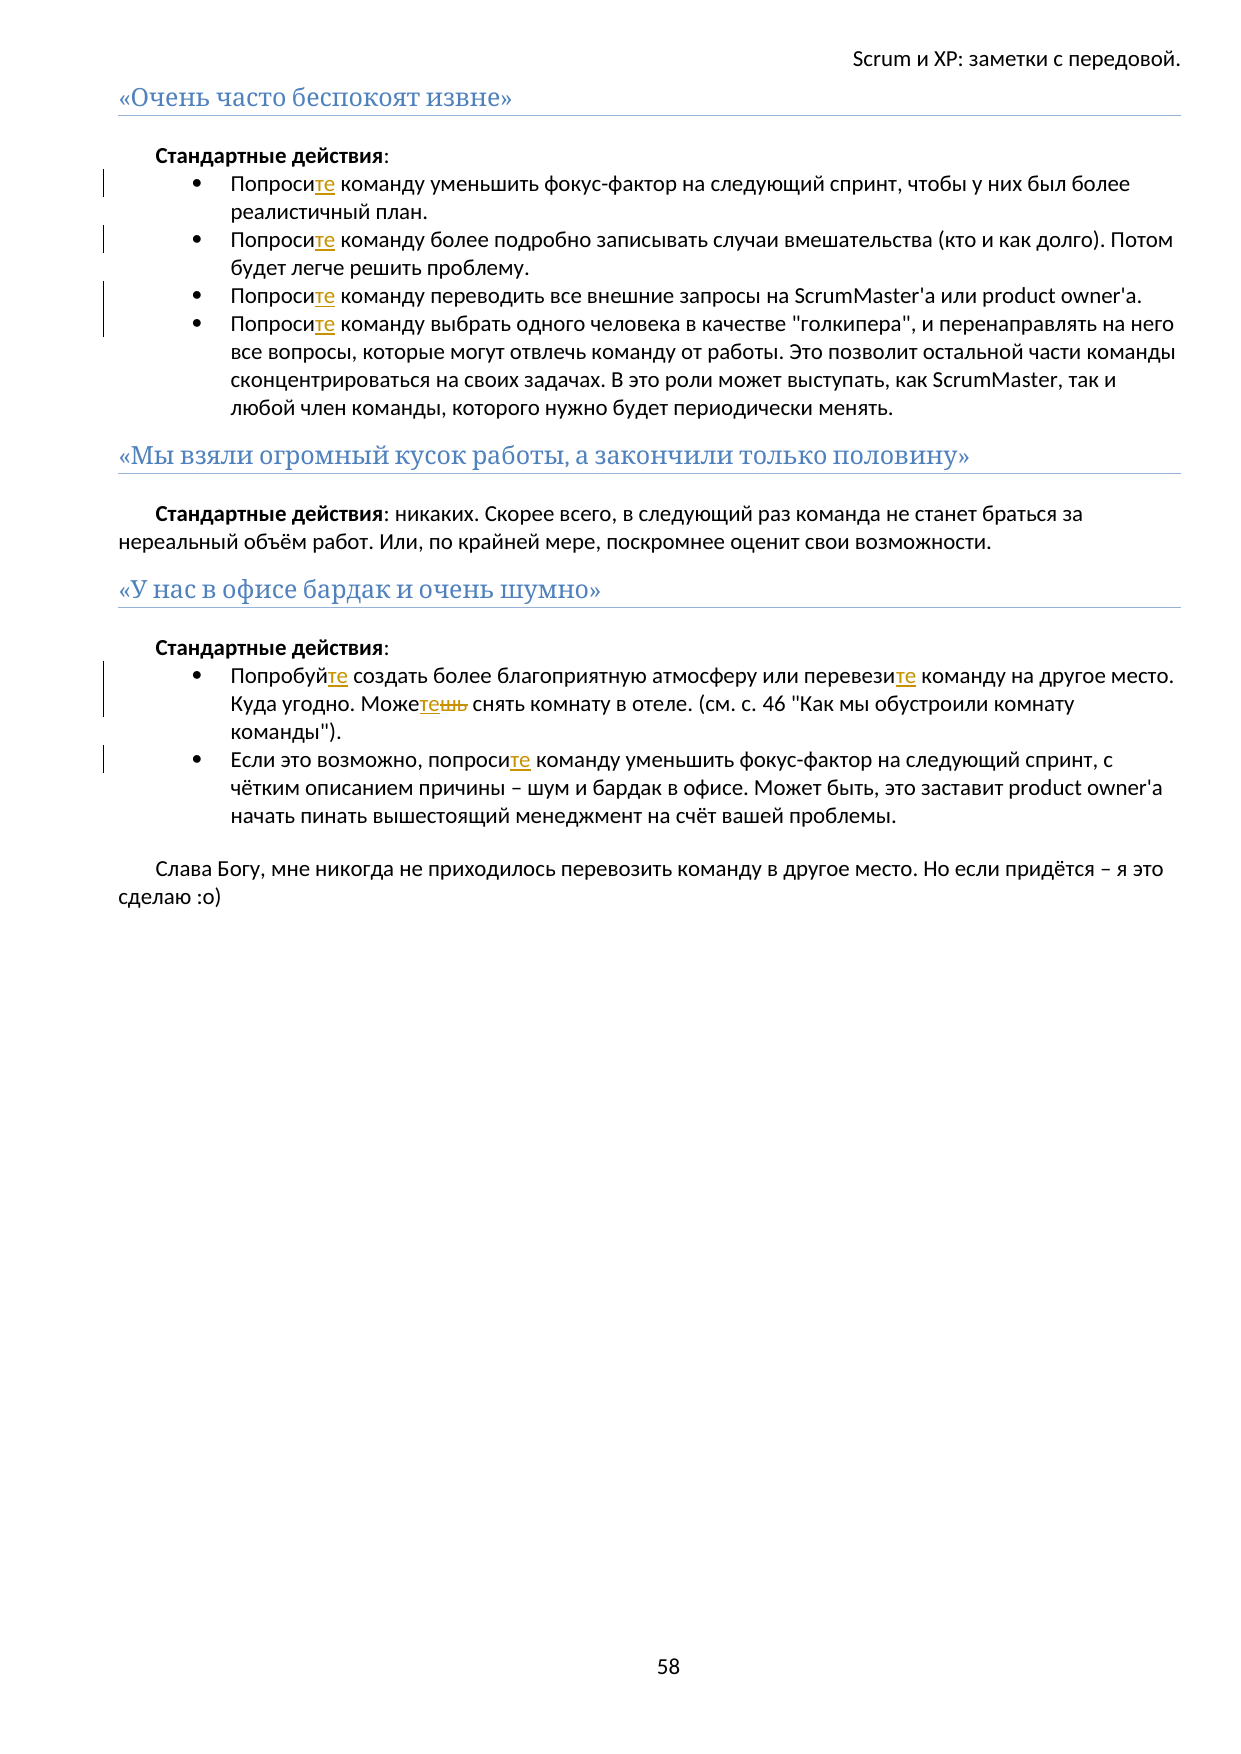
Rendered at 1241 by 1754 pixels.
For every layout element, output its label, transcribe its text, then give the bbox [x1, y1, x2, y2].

list Попроси команду более подробно записывать случаи вмешательства (кто и как долго). Потом будет легче решить проблему. [193, 225, 1181, 281]
text Слава Богу, мне никогда не приходилось перевозить команду в другое место. Но если придётся – я это сделаю :o) [118, 854, 1181, 910]
text Стандартные действия: никаких. Скорее всего, в следующий раз команда не станет браться за нереальный объём работ. Или, по крайней мере, поскромнее оценит свои возможности. [118, 499, 1181, 555]
list Попроси команду уменьшить фокус-фактор на следующий спринт, чтобы у них был более реалистичный план. [193, 169, 1181, 225]
text Стандартные действия: [118, 633, 1181, 661]
list Попроси команду выбрать одного человека в качестве "голкипера", и перенаправлять на него все вопросы, которые могут отвлечь команду от работы. Это позволит остальной части команды сконцентрироваться на своих задачах. В это роли может выступать, как ScrumMaster, так и любой член команды, которого нужно будет периодически менять. [193, 309, 1181, 421]
list Если это возможно, попроси команду уменьшить фокус-фактор на следующий спринт, с чётким описанием причины – шум и бардак в офисе. Может быть, это заставит product owner'а начать пинать вышестоящий менеджмент на счёт вашей проблемы. [193, 745, 1181, 829]
list Попроси команду переводить все внешние запросы на ScrumMaster'а или product owner'а. [193, 281, 1181, 309]
subtitle «Мы взяли огромный кусок работы, а закончили только половину» [118, 442, 1181, 473]
list Попробуй создать более благоприятную атмосферу или перевези команду на другое место. Куда угодно. Може снять комнату в отеле. (см. с. 46 "Как мы обустроили комнату команды"). [193, 661, 1181, 745]
subtitle «У нас в офисе бардак и очень шумно» [118, 576, 1181, 607]
subtitle «Очень часто беспокоят извне» [118, 84, 1181, 115]
text Стандартные действия: [118, 141, 1181, 169]
